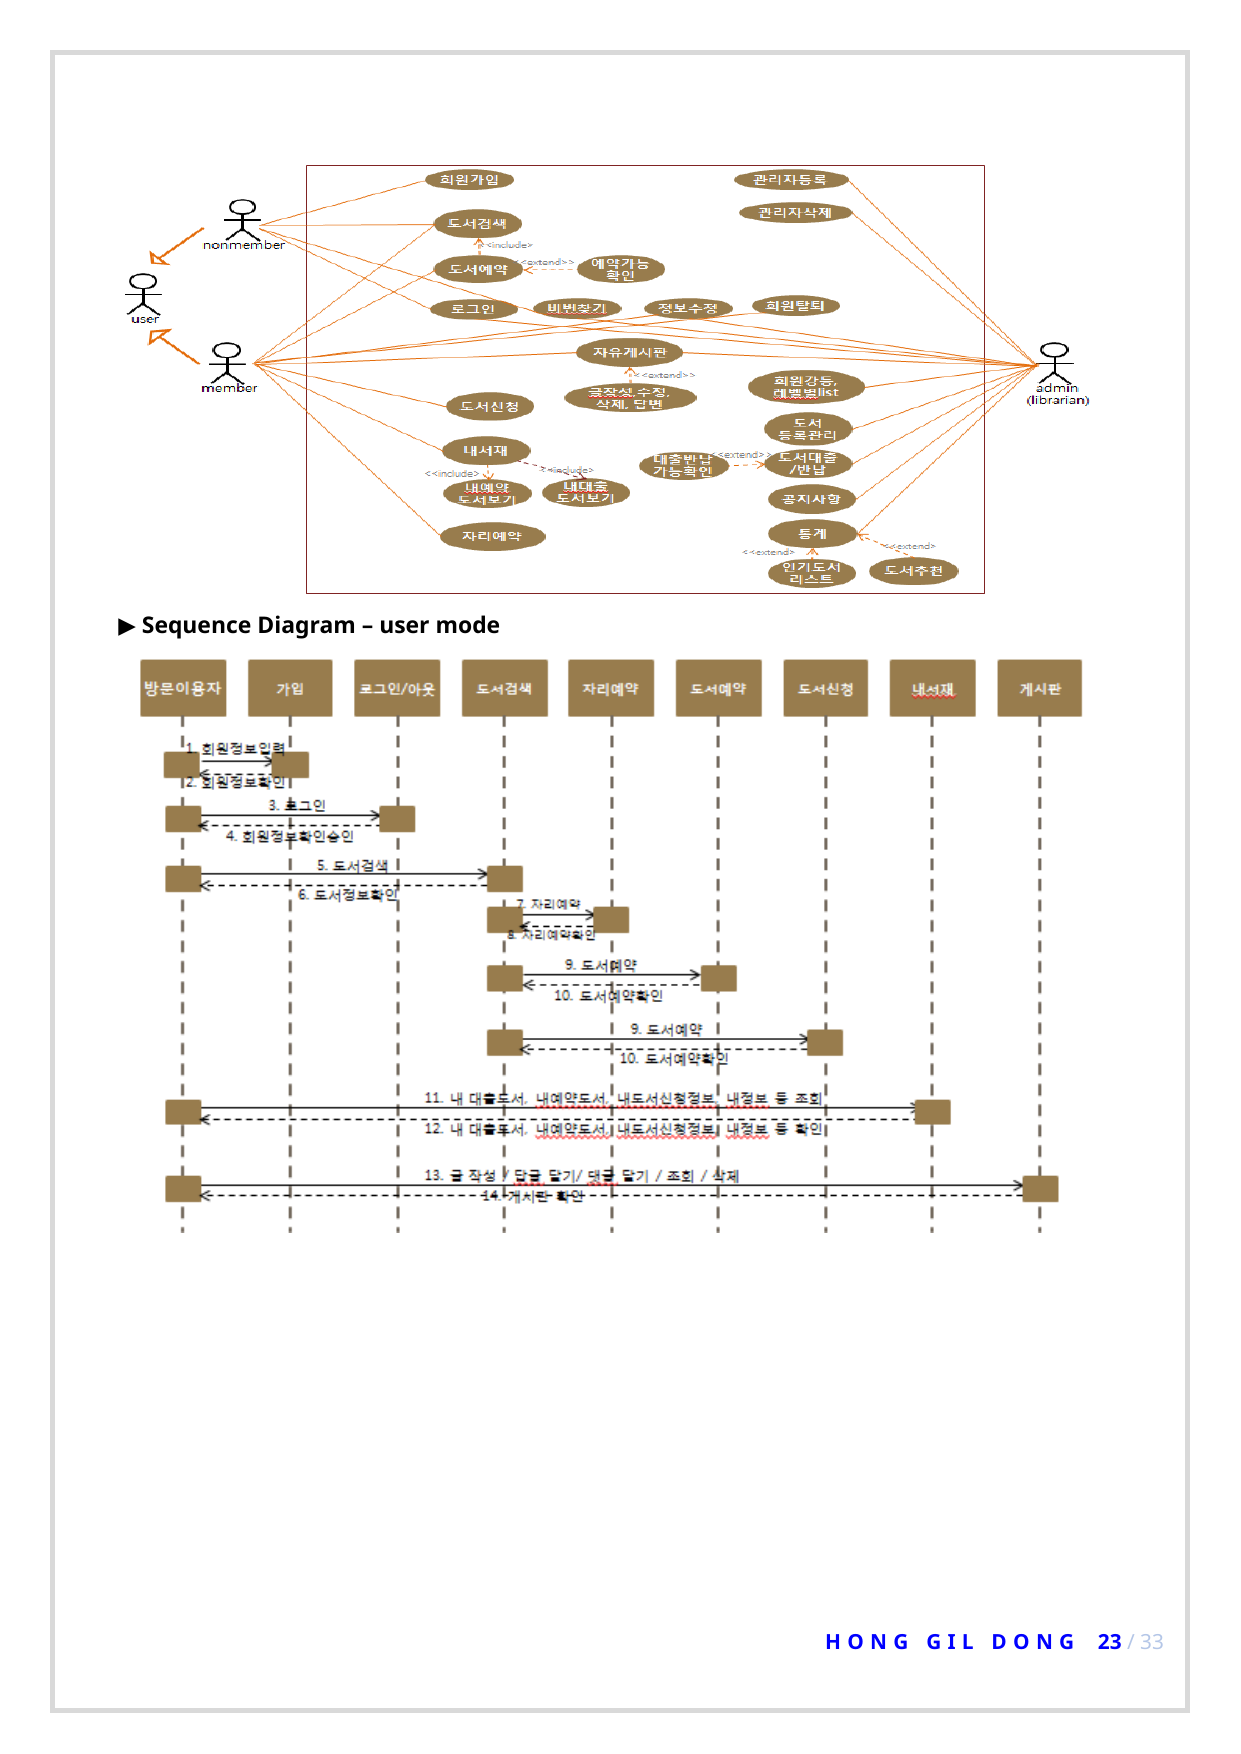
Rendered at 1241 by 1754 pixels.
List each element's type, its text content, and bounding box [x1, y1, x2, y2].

picture [136, 654, 1090, 1233]
picture [118, 156, 1094, 597]
text ▶ Sequence Diagram – user mode [118, 606, 1122, 644]
